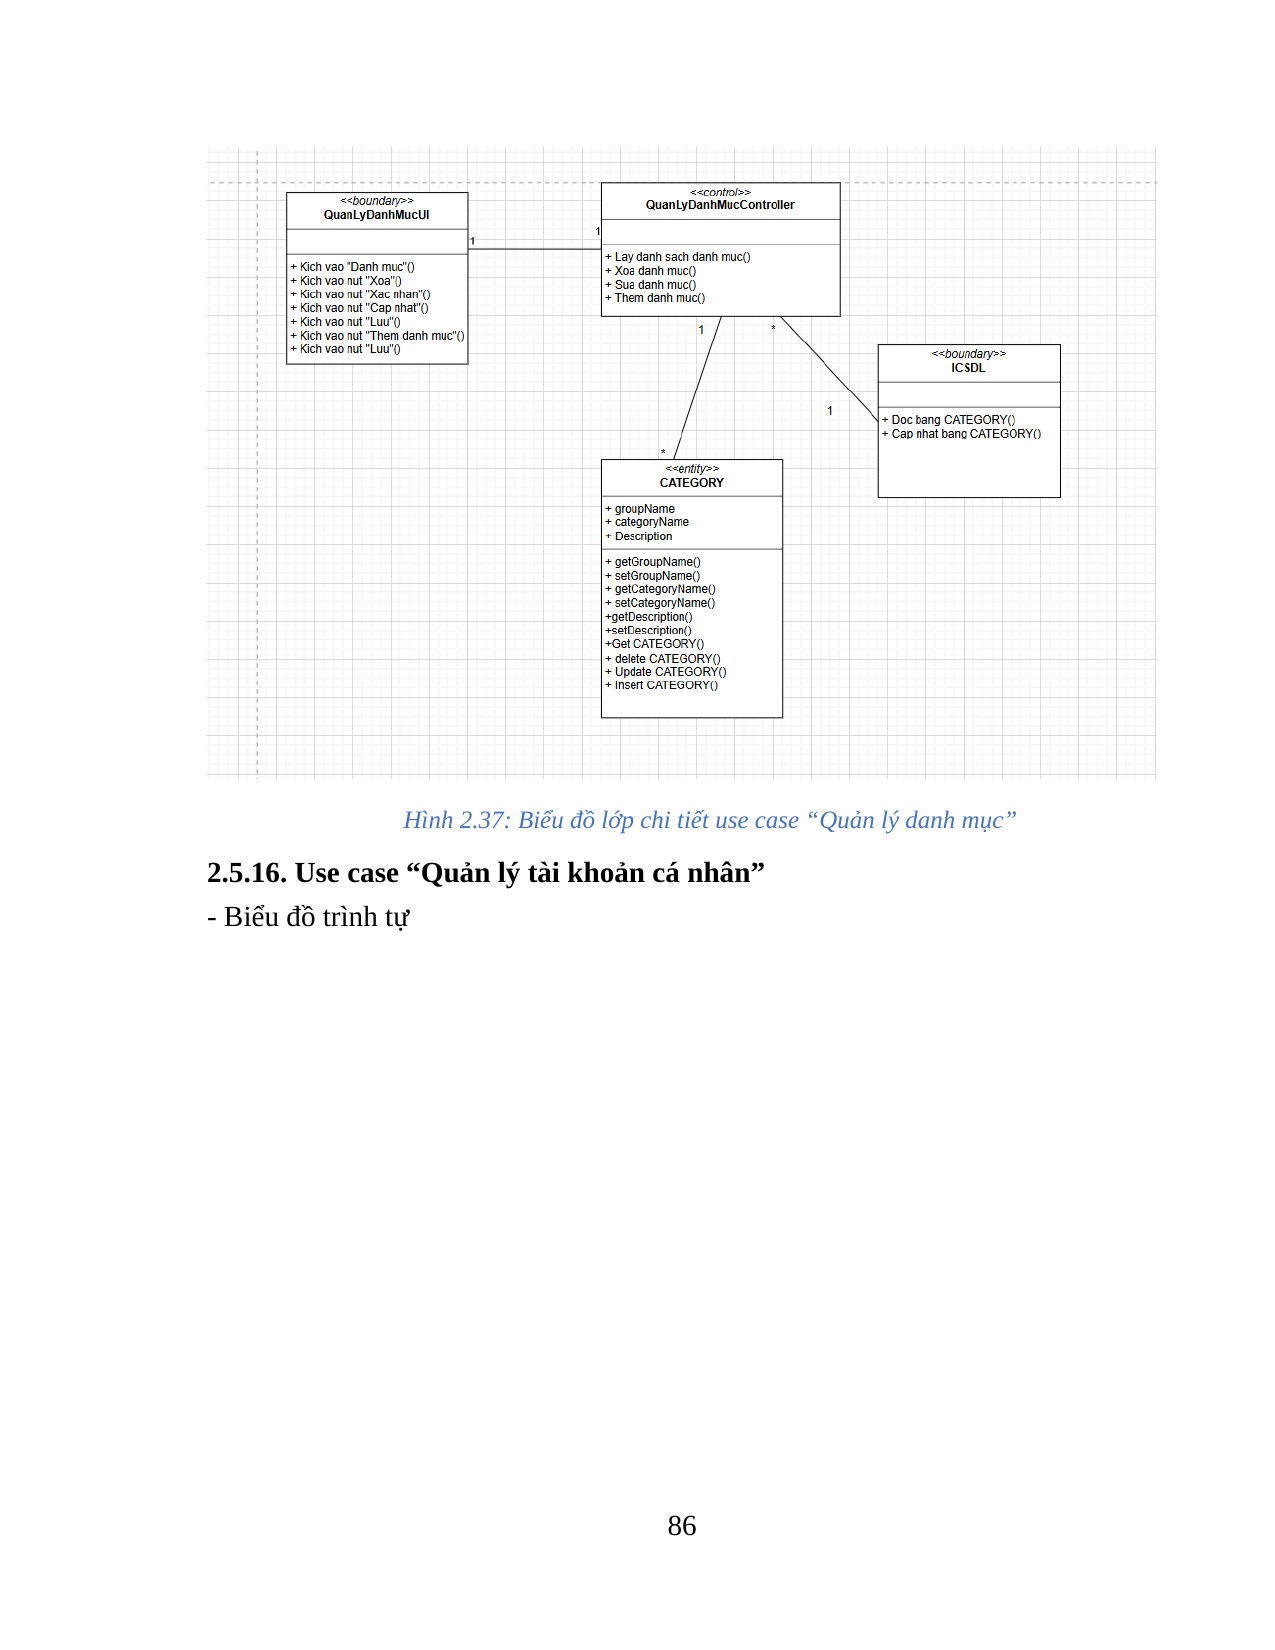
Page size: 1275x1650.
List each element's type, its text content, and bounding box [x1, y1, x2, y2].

picture [206, 147, 1157, 779]
text Hình 2.37: Biểu đồ lớp chi tiết use case “Quản lý danh mục” [207, 806, 1157, 834]
subtitle 2.5.16. Use case “Quản lý tài khoản cá nhân” [207, 855, 1157, 889]
text - Biểu đồ trình tự [207, 899, 1157, 932]
